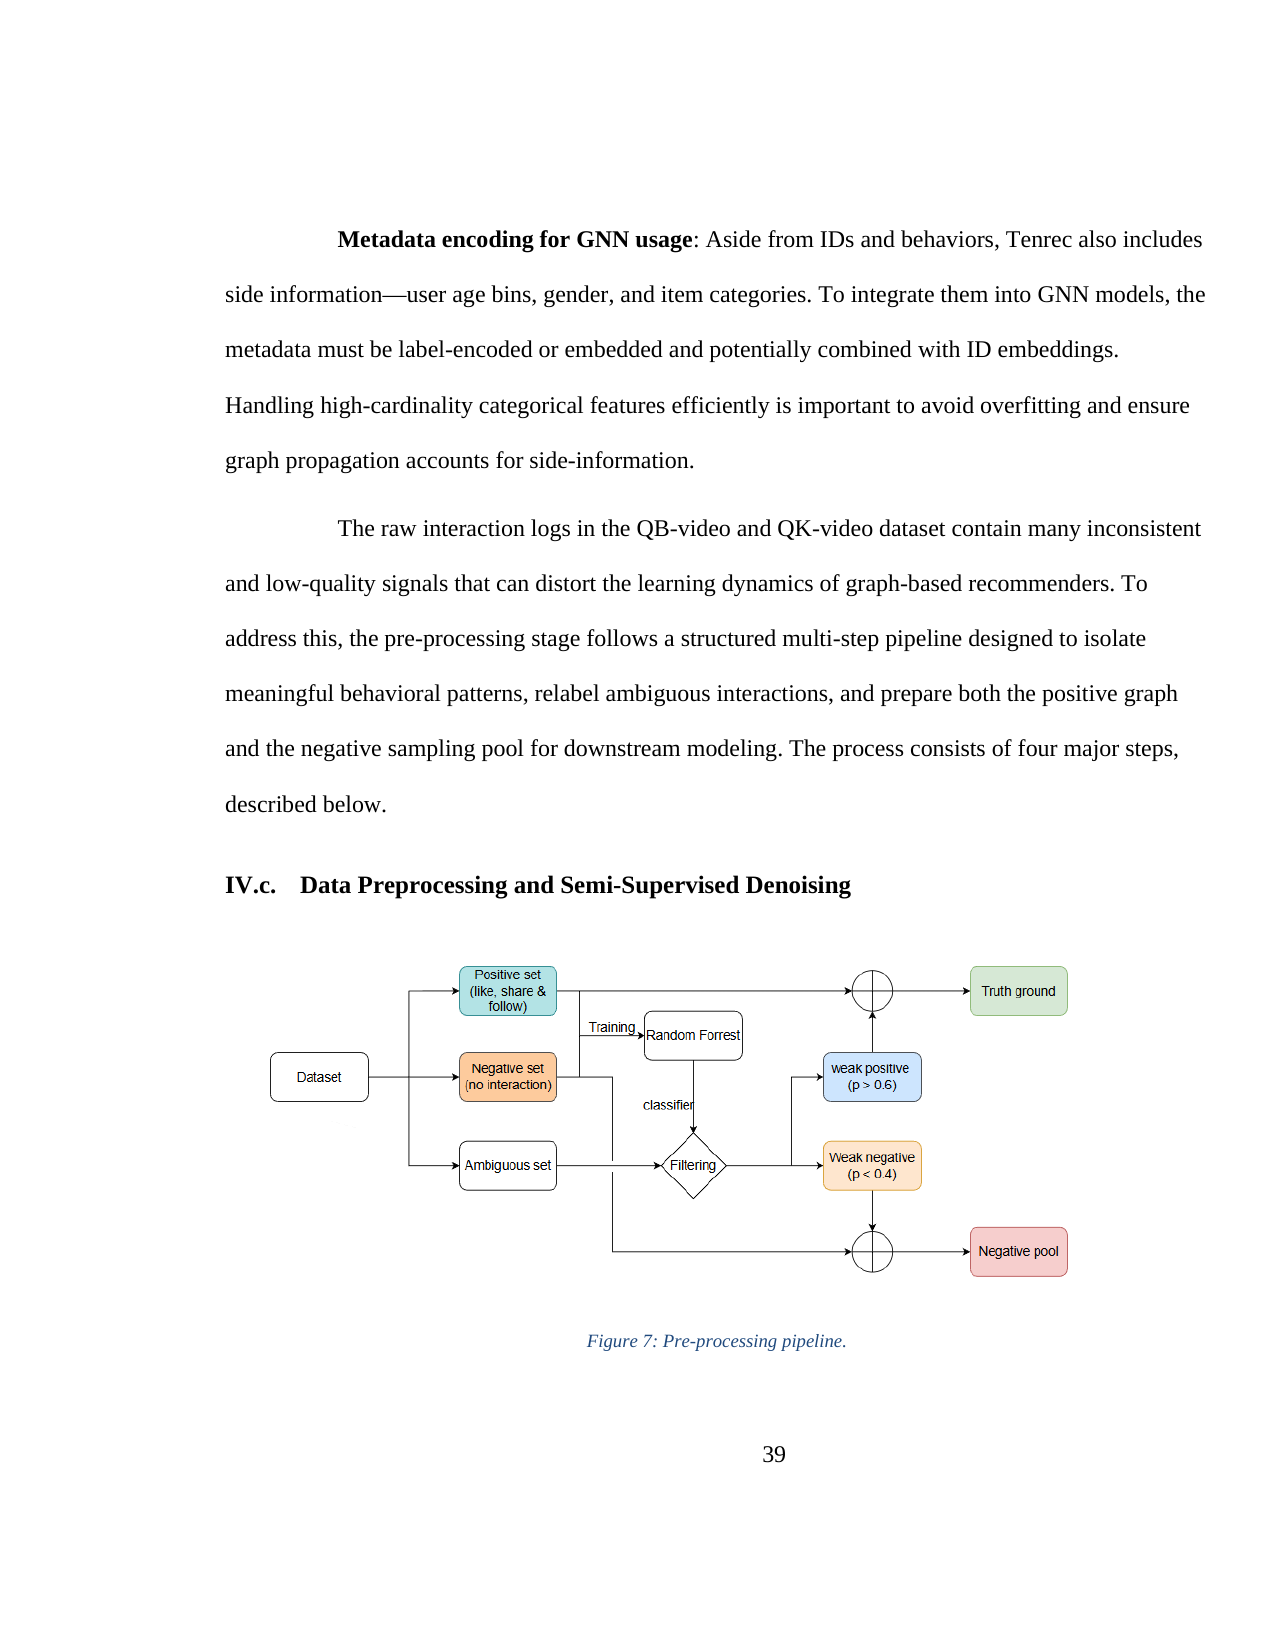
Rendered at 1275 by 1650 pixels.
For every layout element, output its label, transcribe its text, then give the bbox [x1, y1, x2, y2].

text Metadata encoding for GNN usage: Aside from IDs and behaviors, Tenrec also includes side information—user age bins, gender, and item categories. To integrate them into GNN models, the metadata must be label-encoded or embedded and potentially combined with ID embeddings. Handling high-cardinality categorical features efficiently is important to avoid overfitting and ensure graph propagation accounts for side-information. [225, 225, 1210, 473]
picture [225, 952, 1125, 1290]
subtitle Data Preprocessing and Semi-Supervised Denoising [225, 870, 1210, 898]
text The raw interaction logs in the QB-video and QK-video dataset contain many inconsistent and low-quality signals that can distort the learning dynamics of graph-based recommenders. To address this, the pre-processing stage follows a structured multi-step pipeline designed to isolate meaningful behavioral patterns, relabel ambiguous interactions, and prepare both the positive graph and the negative sampling pool for downstream modeling. The process consists of four major steps, described below. [225, 513, 1210, 817]
